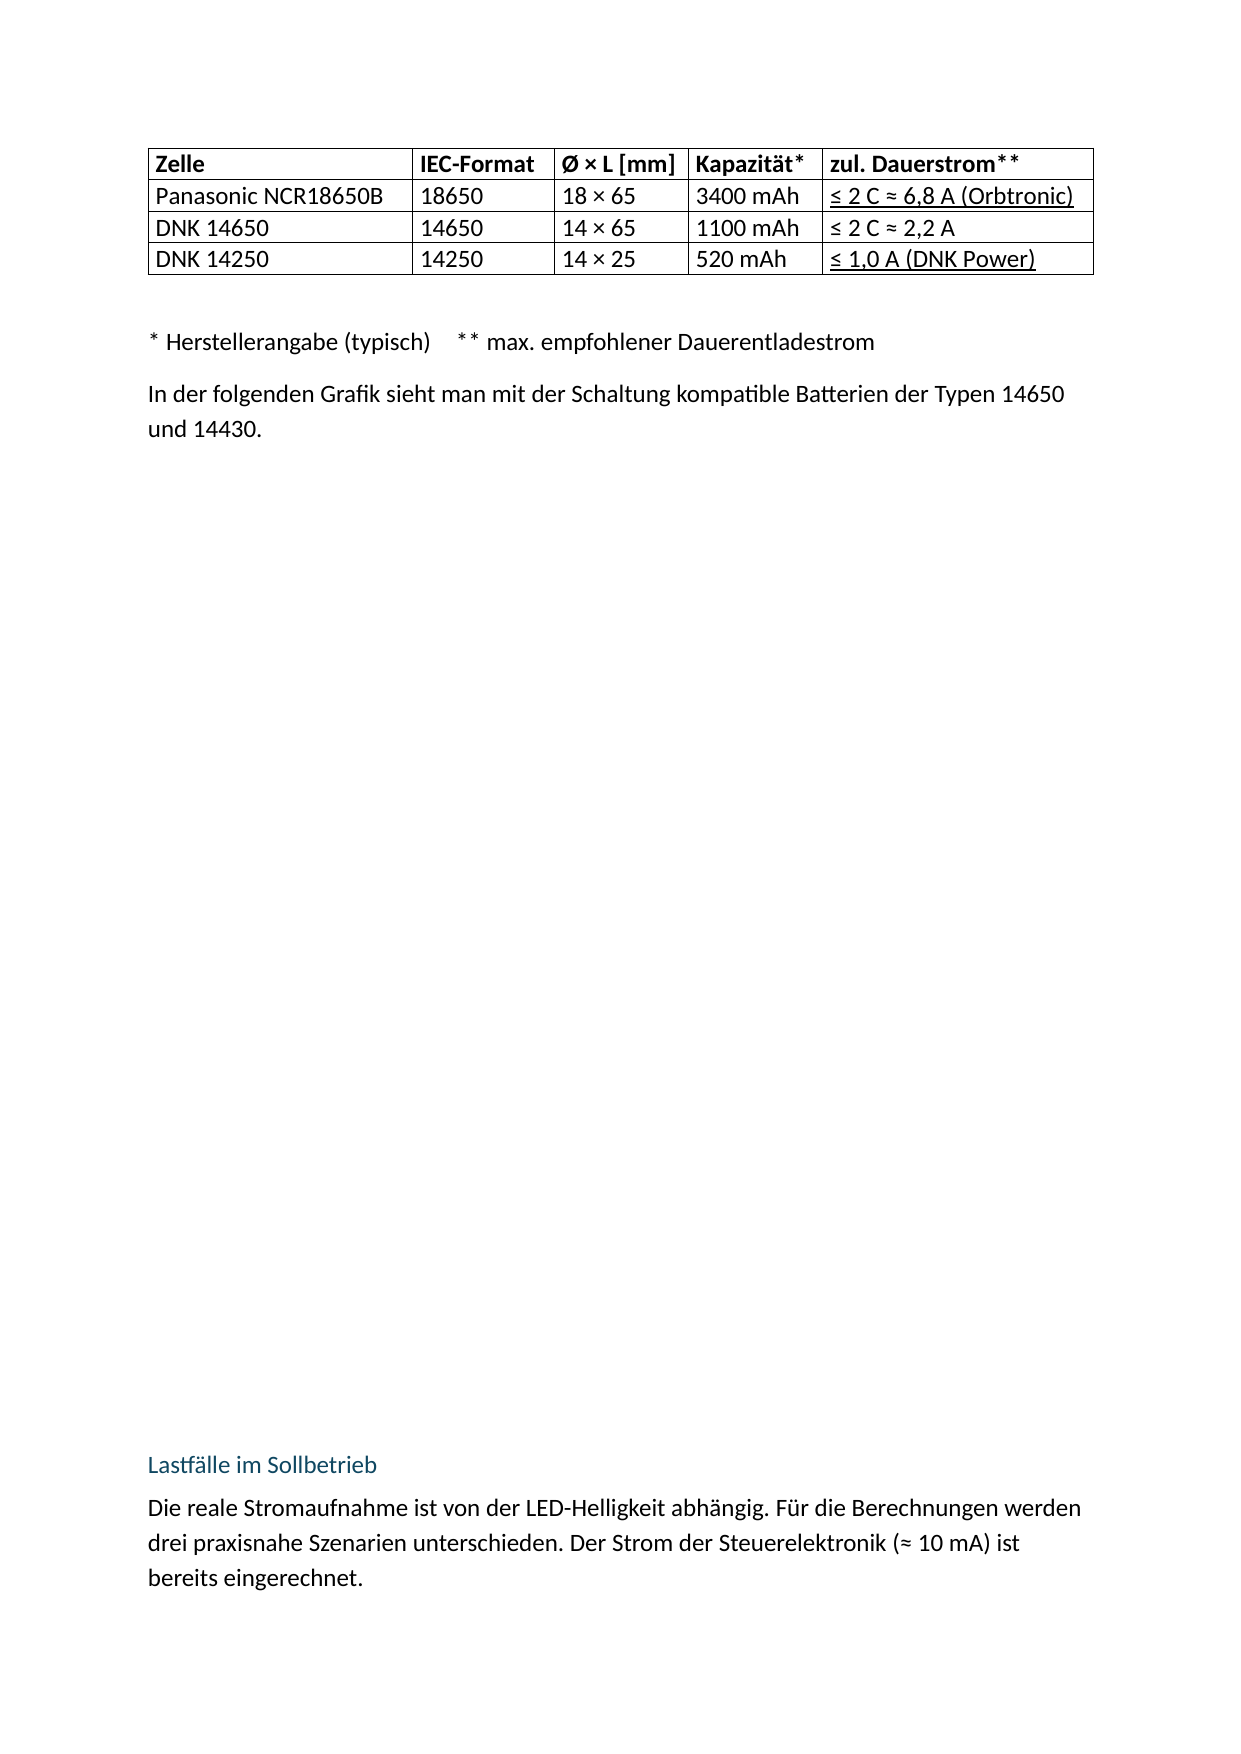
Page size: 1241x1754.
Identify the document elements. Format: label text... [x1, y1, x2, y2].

text Die reale Stromaufnahme ist von der LED-Helligkeit abhängig. Für die Berechnungen werden drei praxisnahe Szenarien unterschieden. Der Strom der Steuerelektronik (≈ 10 mA) ist bereits eingerechnet. [148, 1492, 1093, 1593]
table_header Zelle [149, 149, 412, 179]
table_cell 14 × 25 [555, 243, 688, 274]
table_cell DNK 14650 [149, 212, 412, 242]
table_cell 14650 [413, 212, 554, 242]
table_cell 1100 mAh [689, 212, 822, 242]
table_cell 18650 [413, 180, 554, 211]
table_header Kapazität* [689, 149, 822, 179]
table_cell 520 mAh [689, 243, 822, 274]
table_header Ø × L [mm] [555, 149, 688, 179]
table_cell 3400 mAh [689, 180, 822, 211]
table_header IEC-Format [413, 149, 554, 179]
table_cell ≤ 2 C ≈ 2,2 A [823, 212, 1093, 242]
table_cell ≤ 1,0 A (DNK Power) [823, 243, 1093, 274]
table_cell 18 × 65 [555, 180, 688, 211]
subtitle Lastfälle im Sollbetrieb [148, 1449, 1093, 1479]
table_cell Panasonic NCR18650B [149, 180, 412, 211]
table_cell ≤ 2 C ≈ 6,8 A (Orbtronic) [823, 180, 1093, 211]
table_header zul. Dauerstrom** [823, 149, 1093, 179]
table_cell 14 × 65 [555, 212, 688, 242]
text * Herstellerangabe (typisch) ** max. empfohlener Dauerentladestrom [148, 327, 1093, 357]
text In der folgenden Grafik sieht man mit der Schaltung kompatible Batterien der Typen 14650 und 14430. [148, 378, 1093, 444]
table_cell 14250 [413, 243, 554, 274]
table_cell DNK 14250 [149, 243, 412, 274]
